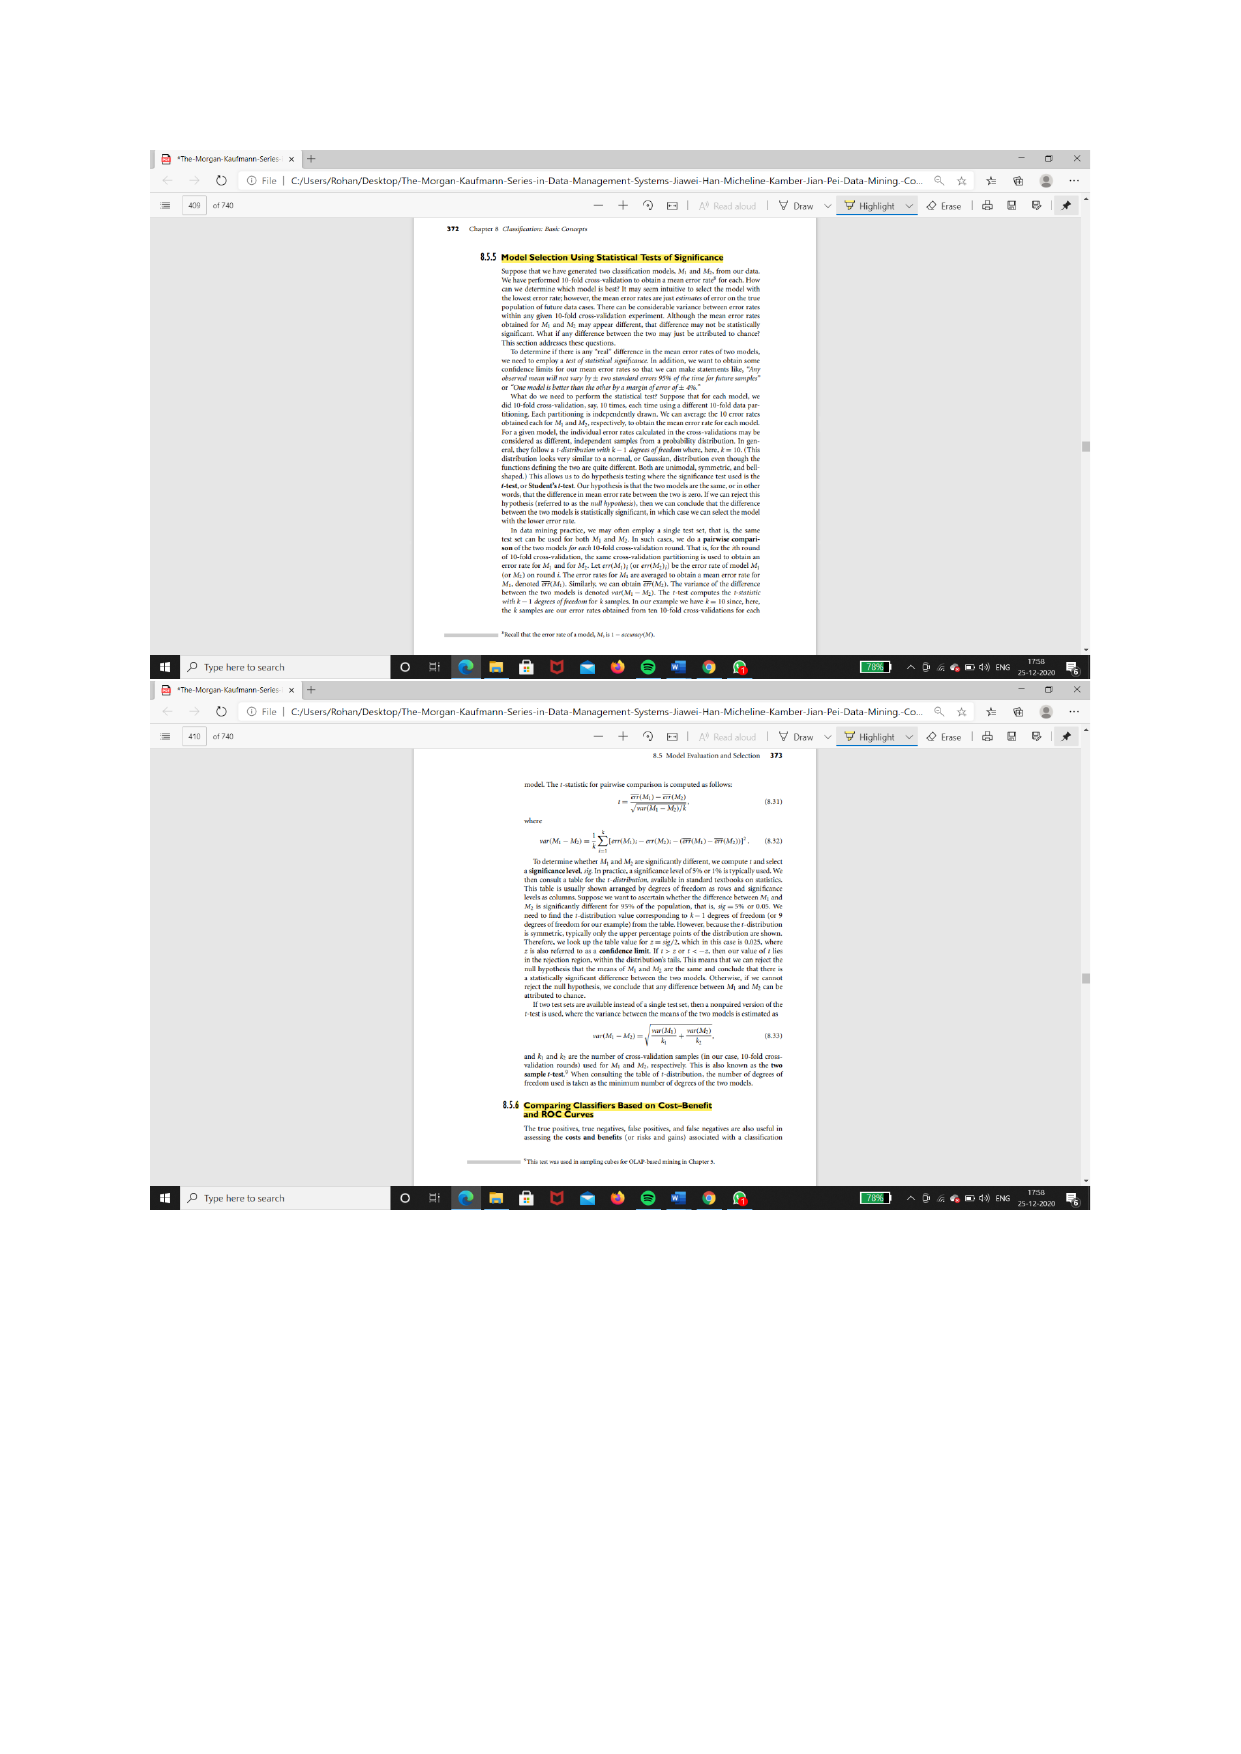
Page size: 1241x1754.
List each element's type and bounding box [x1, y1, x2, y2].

picture [150, 681, 1091, 1210]
picture [150, 150, 1091, 679]
